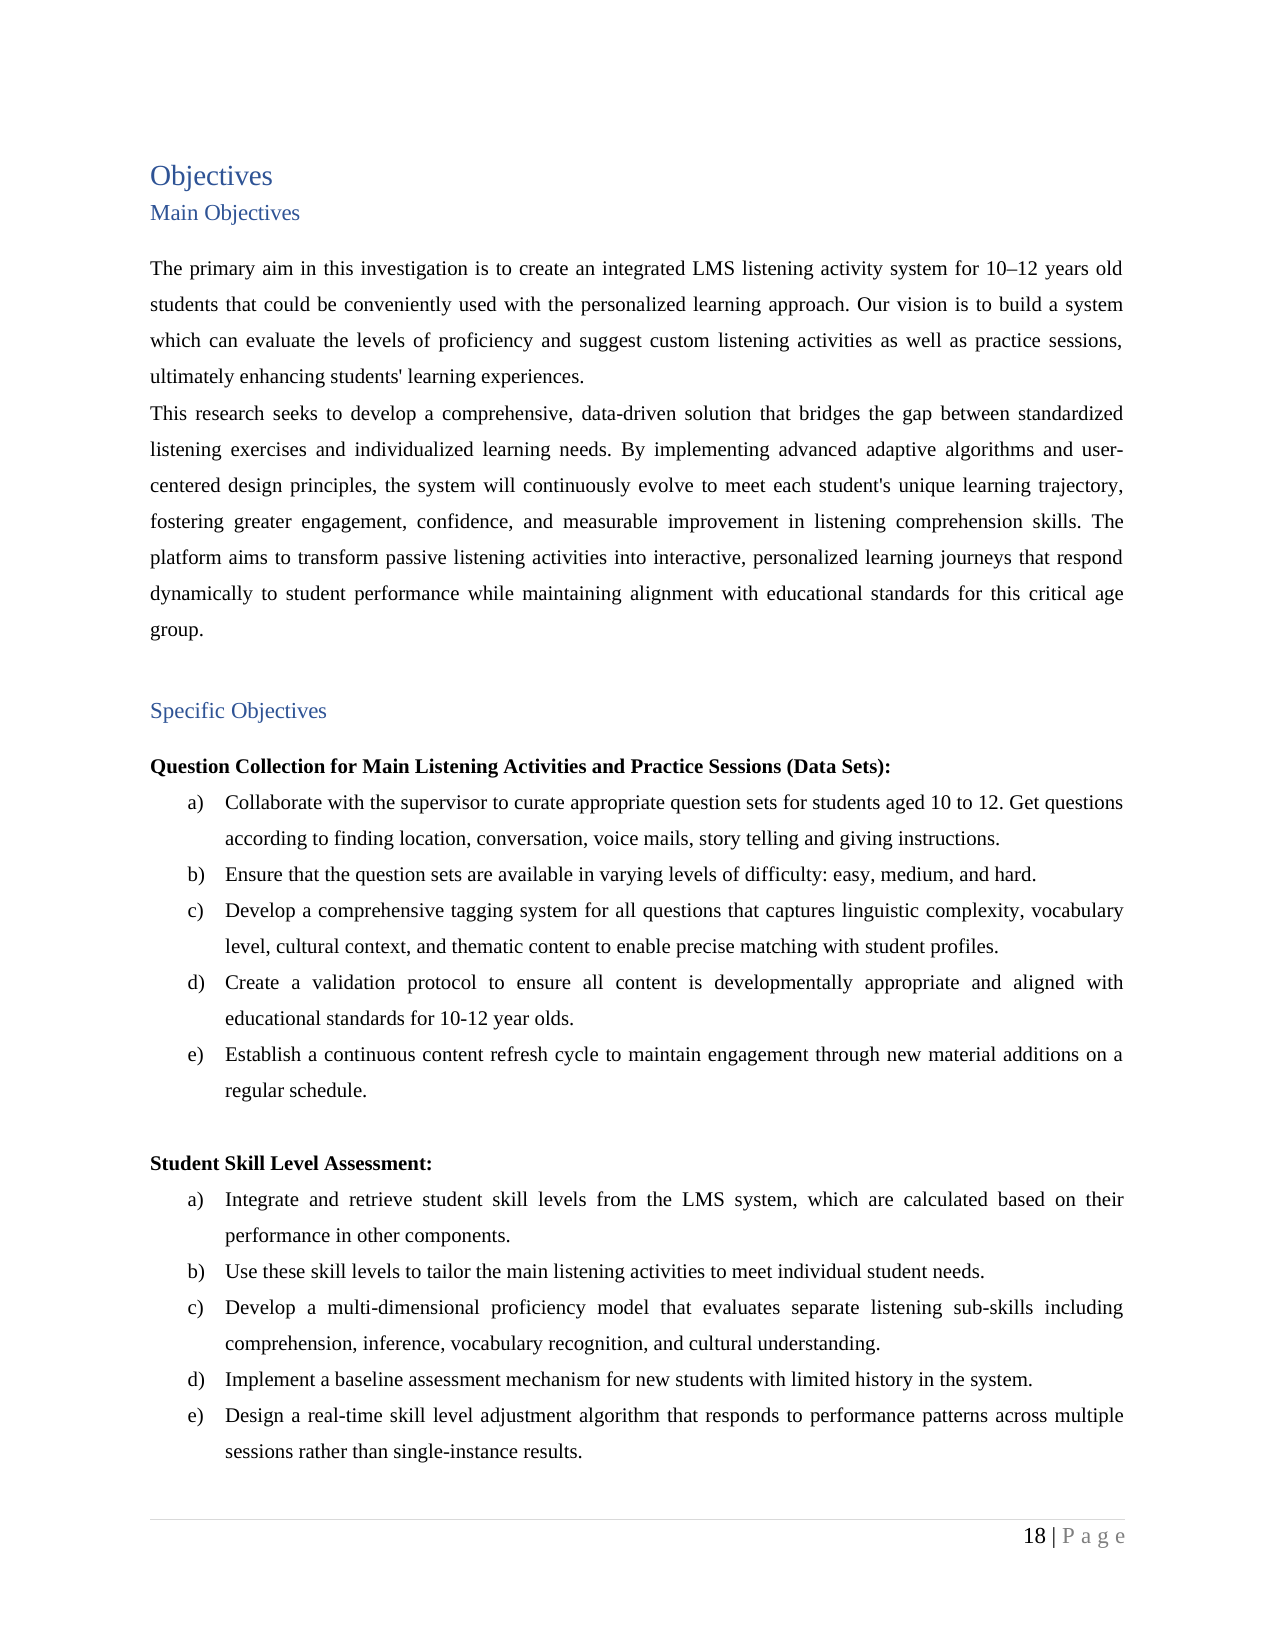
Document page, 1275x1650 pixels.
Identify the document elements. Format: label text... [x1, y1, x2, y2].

subtitle Objectives [150, 158, 1125, 191]
list Develop a multi-dimensional proficiency model that evaluates separate listening sub-skills including comprehension, inference, vocabulary recognition, and cultural understanding. [187, 1295, 1125, 1355]
subtitle Specific Objectives [150, 697, 1125, 723]
list Design a real-time skill level adjustment algorithm that responds to performance patterns across multiple sessions rather than single-instance results. [187, 1403, 1125, 1463]
list Implement a baseline assessment mechanism for new students with limited history in the system. [187, 1367, 1125, 1391]
list Ensure that the question sets are available in varying levels of difficulty: easy, medium, and hard. [187, 862, 1125, 886]
list Develop a comprehensive tagging system for all questions that captures linguistic complexity, vocabulary level, cultural context, and thematic content to enable precise matching with student profiles. [187, 898, 1125, 958]
list Establish a continuous content refresh cycle to maintain engagement through new material additions on a regular schedule. [187, 1042, 1125, 1102]
text This research seeks to develop a comprehensive, data-driven solution that bridges the gap between standardized listening exercises and individualized learning needs. By implementing advanced adaptive algorithms and user-centered design principles, the system will continuously evolve to meet each student's unique learning trajectory, fostering greater engagement, confidence, and measurable improvement in listening comprehension skills. The platform aims to transform passive listening activities into interactive, personalized learning journeys that respond dynamically to student performance while maintaining alignment with educational standards for this critical age group. [150, 401, 1125, 641]
text The primary aim in this investigation is to create an integrated LMS listening activity system for 10–12 years old students that could be conveniently used with the personalized learning approach. Our vision is to build a system which can evaluate the levels of proficiency and suggest custom listening activities as well as practice sessions, ultimately enhancing students' learning experiences. [150, 256, 1125, 388]
list Integrate and retrieve student skill levels from the LMS system, which are calculated based on their performance in other components. [187, 1187, 1125, 1247]
text Question Collection for Main Listening Activities and Practice Sessions (Data Sets): [150, 754, 1125, 778]
list Create a validation protocol to ensure all content is developmentally appropriate and aligned with educational standards for 10-12 year olds. [187, 970, 1125, 1030]
list Collaborate with the supervisor to curate appropriate question sets for students aged 10 to 12. Get questions according to finding location, conversation, voice mails, story telling and giving instructions. [187, 790, 1125, 850]
subtitle Main Objectives [150, 199, 1125, 226]
text Student Skill Level Assessment: [150, 1151, 1125, 1174]
list Use these skill levels to tailor the main listening activities to meet individual student needs. [187, 1259, 1125, 1283]
